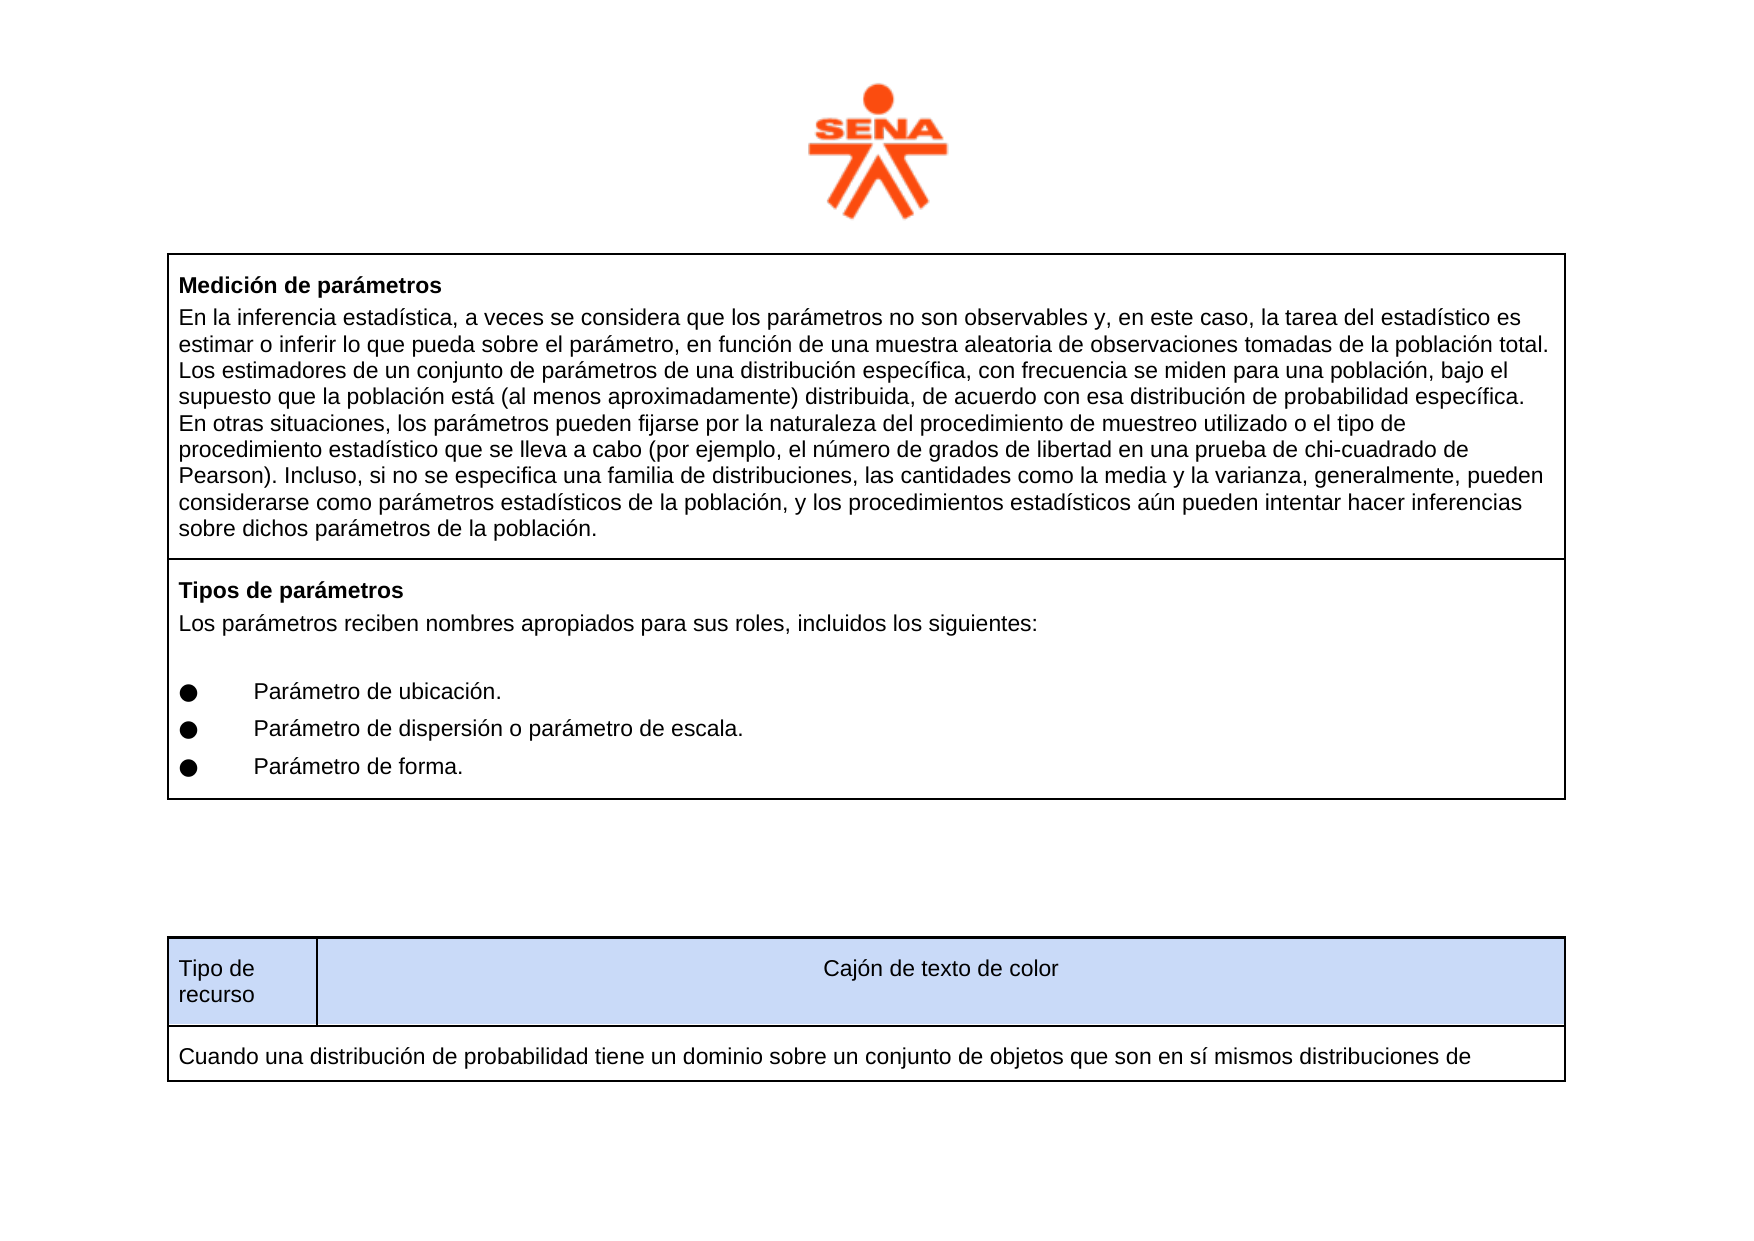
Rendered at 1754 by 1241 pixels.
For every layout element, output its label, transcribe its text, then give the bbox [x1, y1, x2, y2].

table_cell Medición de parámetros En la inferencia estadística, a veces se considera que los parámetros no son observables y, en este caso, la tarea del estadístico es estimar o inferir lo que pueda sobre el parámetro, en función de una muestra aleatoria de observaciones tomadas de la población total. Los estimadores de un conjunto de parámetros de una distribución específica, con frecuencia se miden para una población, bajo el supuesto que la población está (al menos aproximadamente) distribuida, de acuerdo con esa distribución de probabilidad específica. En otras situaciones, los parámetros pueden fijarse por la naturaleza del procedimiento de muestreo utilizado o el tipo de procedimiento estadístico que se lleva a cabo (por ejemplo, el número de grados de libertad en una prueba de chi-cuadrado de Pearson). Incluso, si no se especifica una familia de distribuciones, las cantidades como la media y la varianza, generalmente, pueden considerarse como parámetros estadísticos de la población, y los procedimientos estadísticos aún pueden intentar hacer inferencias sobre dichos parámetros de la población. [169, 255, 1564, 558]
table_cell Tipos de parámetros Los parámetros reciben nombres apropiados para sus roles, incluidos los siguientes: Parámetro de ubicación. Parámetro de dispersión o parámetro de escala. Parámetro de forma. [169, 560, 1564, 798]
table_header Tipo de recurso [169, 939, 316, 1024]
picture [796, 75, 958, 227]
table_header Cajón de texto de color [318, 939, 1564, 1024]
